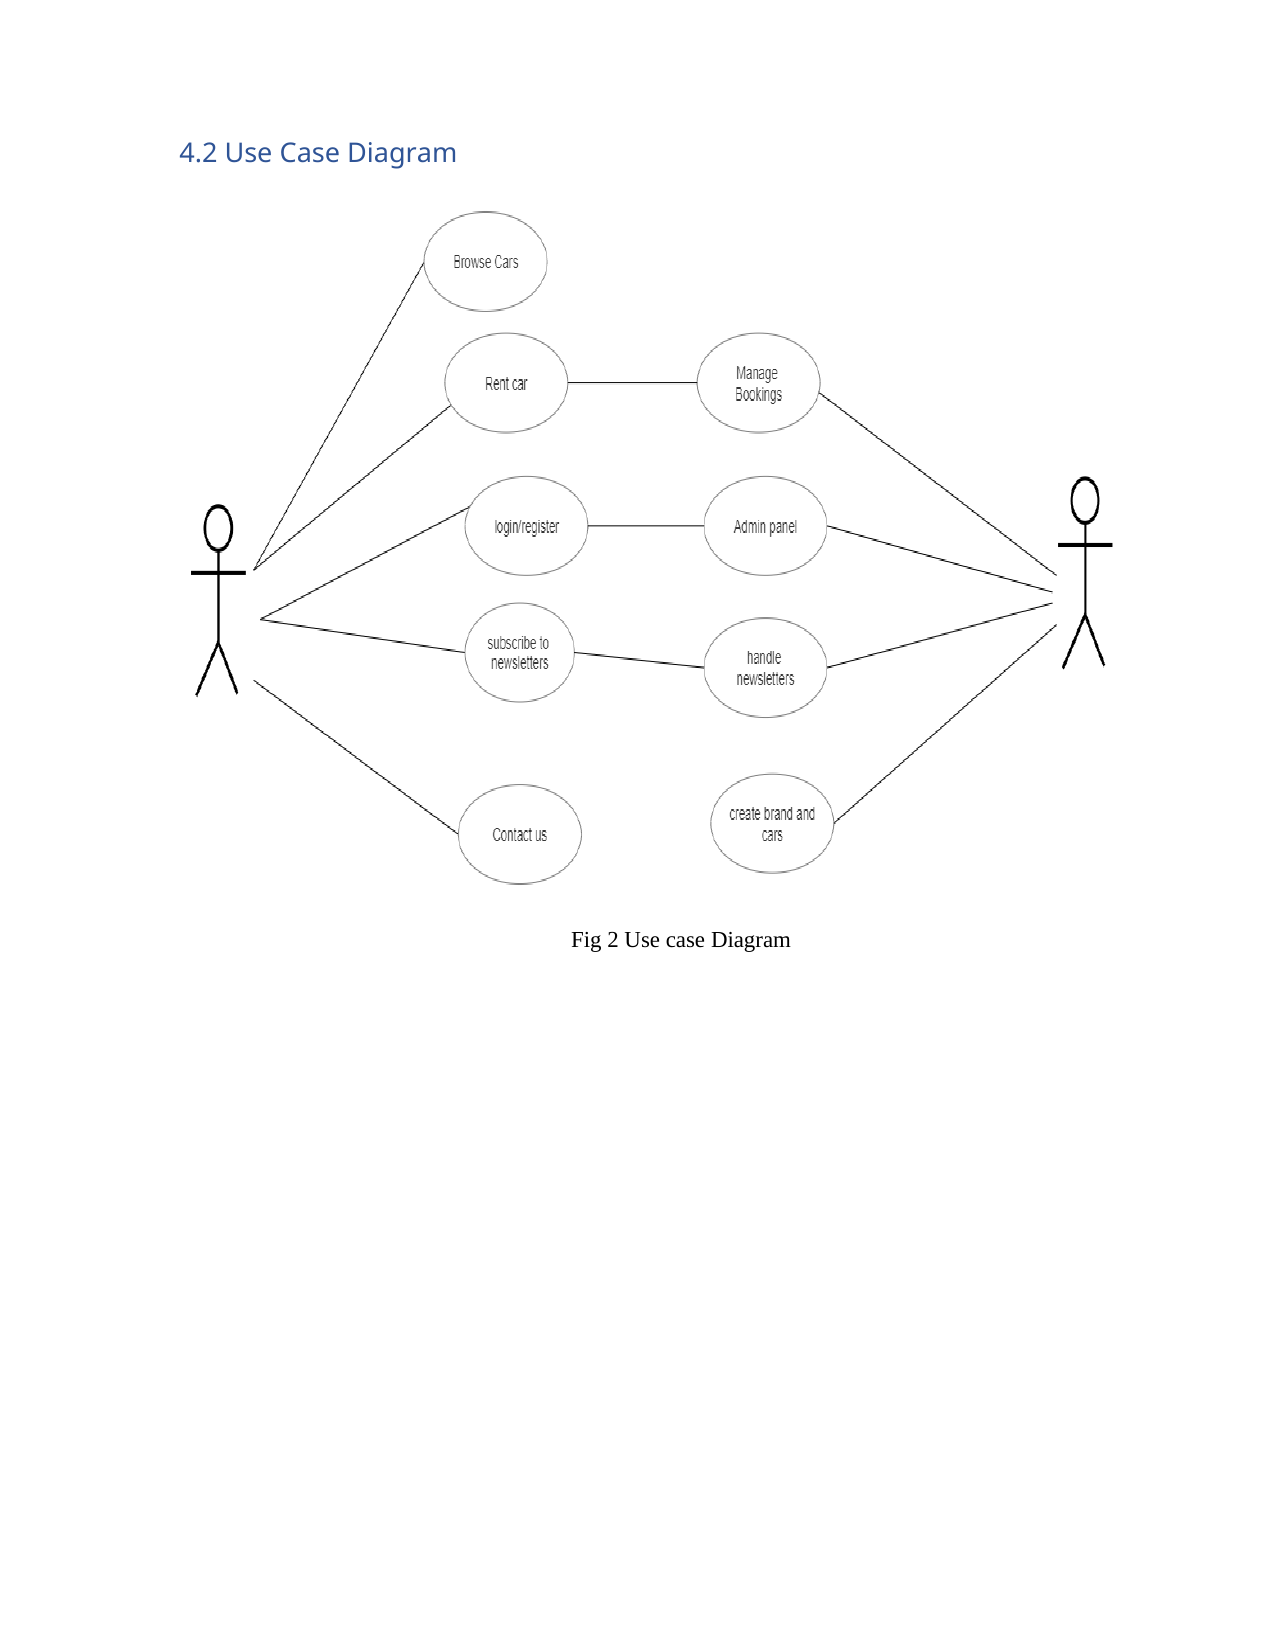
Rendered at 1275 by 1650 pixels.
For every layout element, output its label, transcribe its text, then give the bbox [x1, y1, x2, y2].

text Fig 2 Use case Diagram [555, 929, 806, 952]
subtitle 4.2 Use Case Diagram [179, 133, 1125, 170]
picture [179, 196, 1125, 901]
